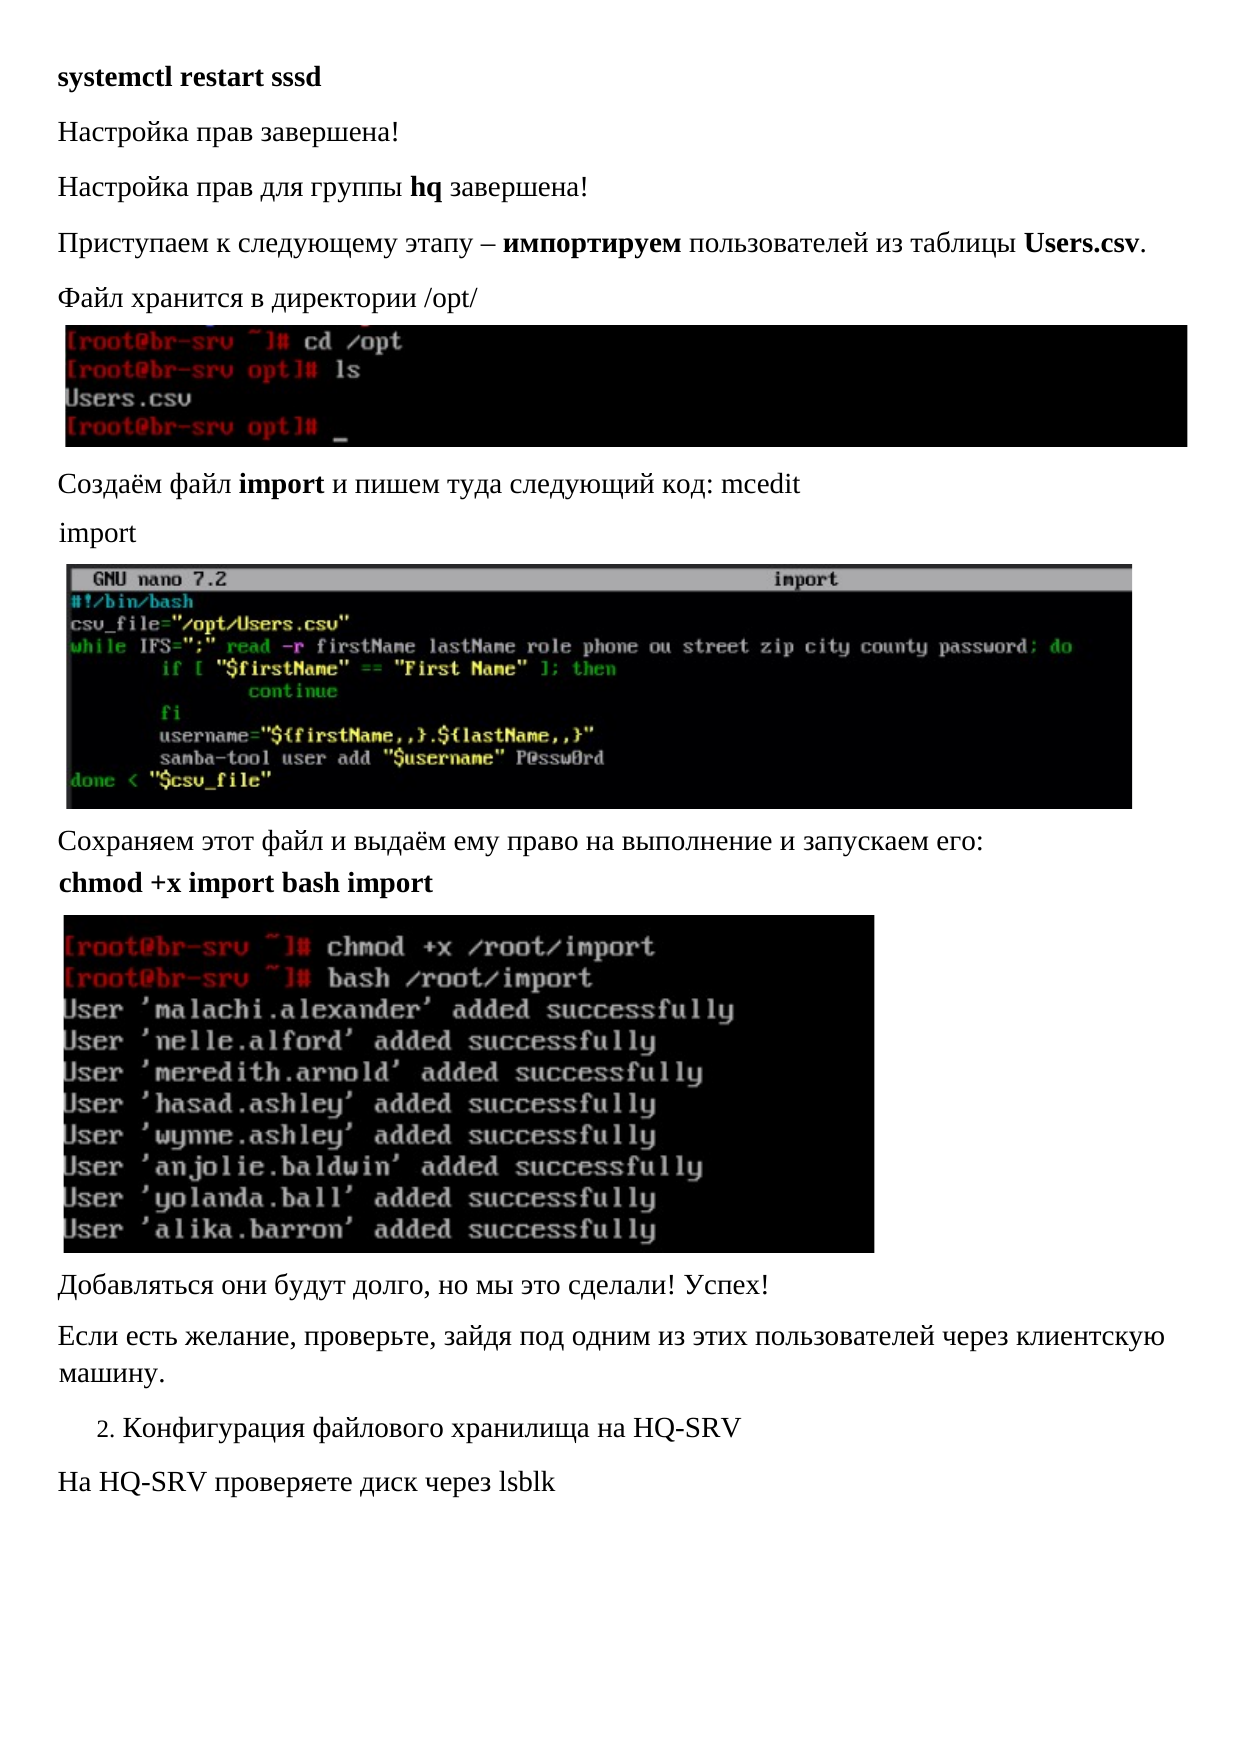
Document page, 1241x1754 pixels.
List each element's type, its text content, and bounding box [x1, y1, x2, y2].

text 2. Конфигурация файлового хранилища на HQ-SRV [96, 1410, 1183, 1443]
text Сохраняем этот файл и выдаём ему право на выполнение и запускаем его: chmod +x import bash import [57, 823, 984, 899]
picture [66, 564, 1133, 809]
picture [63, 915, 875, 1253]
text Приступаем к следующему этапу – импортируем пользователей из таблицы Users.csv. [57, 225, 1183, 258]
text Файл хранится в директории /opt/ [57, 280, 1183, 313]
text Создаём файл import и пишем туда следующий код: mcedit import [57, 466, 802, 549]
text На HQ-SRV проверяете диск через lsblk [57, 1464, 1183, 1497]
text systemctl restart sssd [57, 59, 744, 92]
picture [65, 325, 1188, 447]
text Добавляться они будут долго, но мы это сделали! Успех! [57, 1267, 1183, 1301]
text Настройка прав завершена! [57, 114, 1183, 147]
text Если есть желание, проверьте, зайдя под одним из этих пользователей через клиентскую машину. [57, 1318, 1183, 1389]
text Настройка прав для группы hq завершена! [57, 169, 1183, 203]
